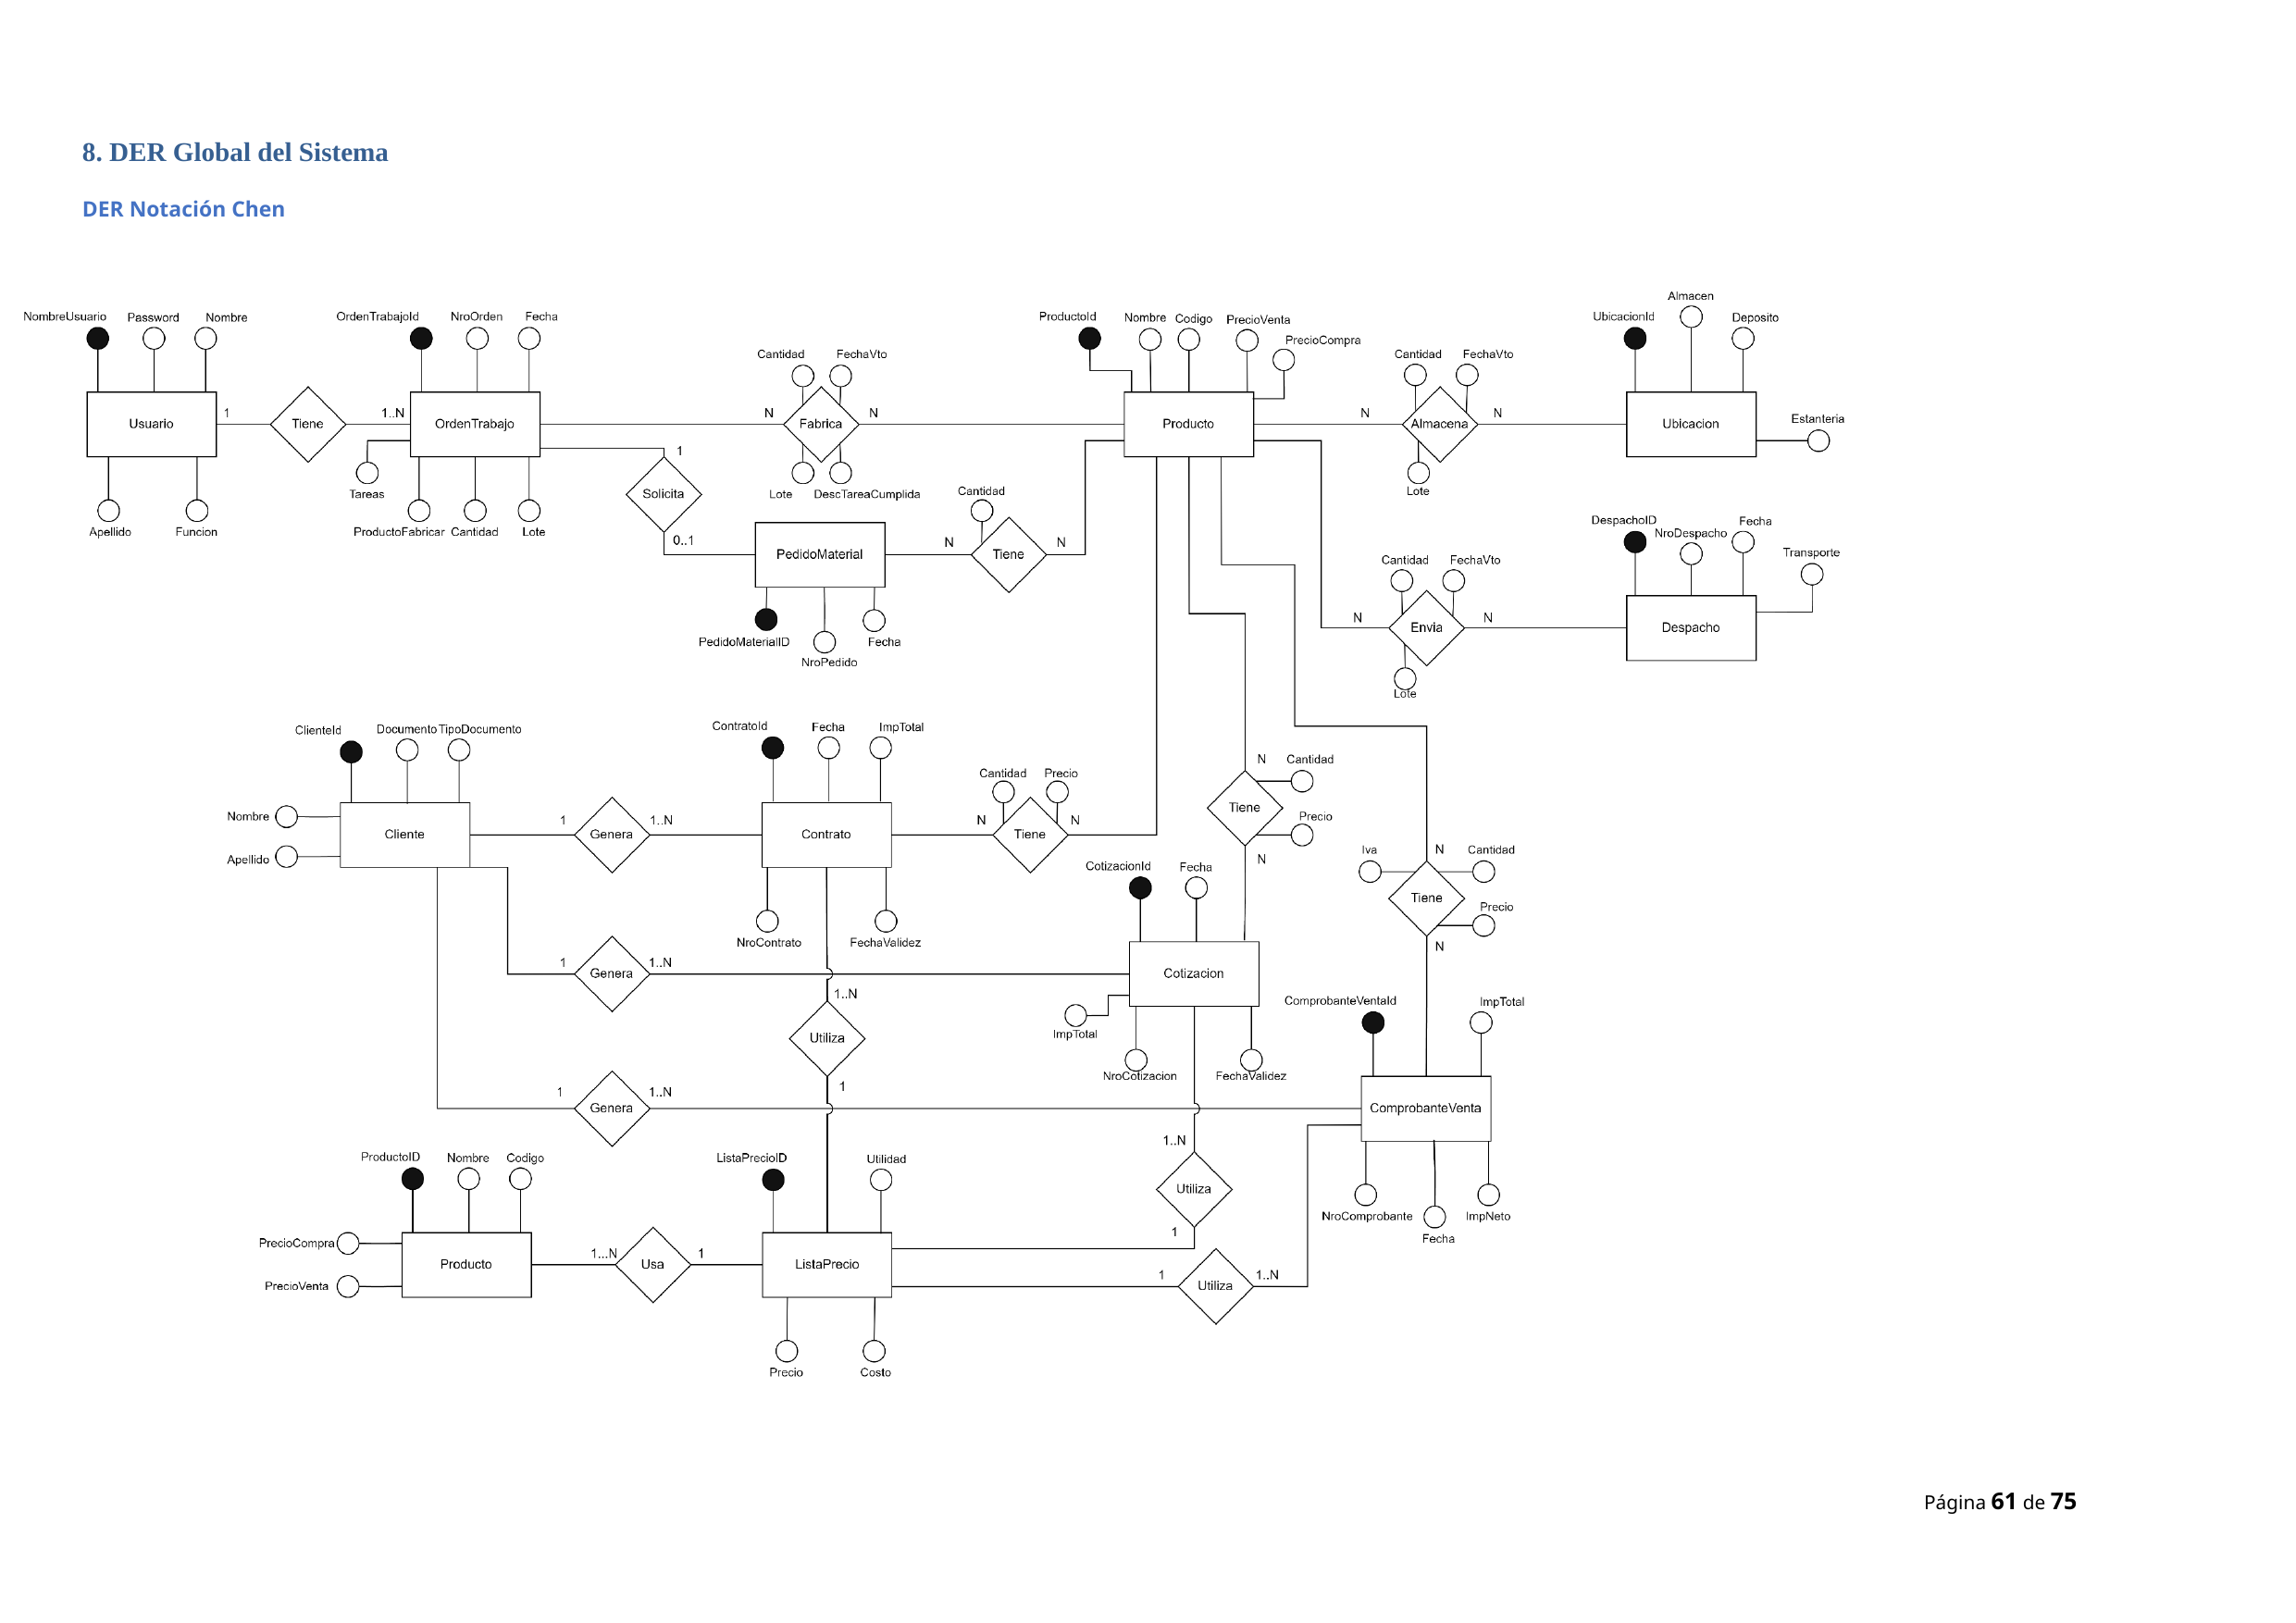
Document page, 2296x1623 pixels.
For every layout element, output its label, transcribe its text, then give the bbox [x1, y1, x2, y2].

text DER Notación Chen [82, 194, 2077, 223]
picture [13, 274, 1862, 1394]
subtitle 8. DER Global del Sistema [82, 136, 2077, 167]
